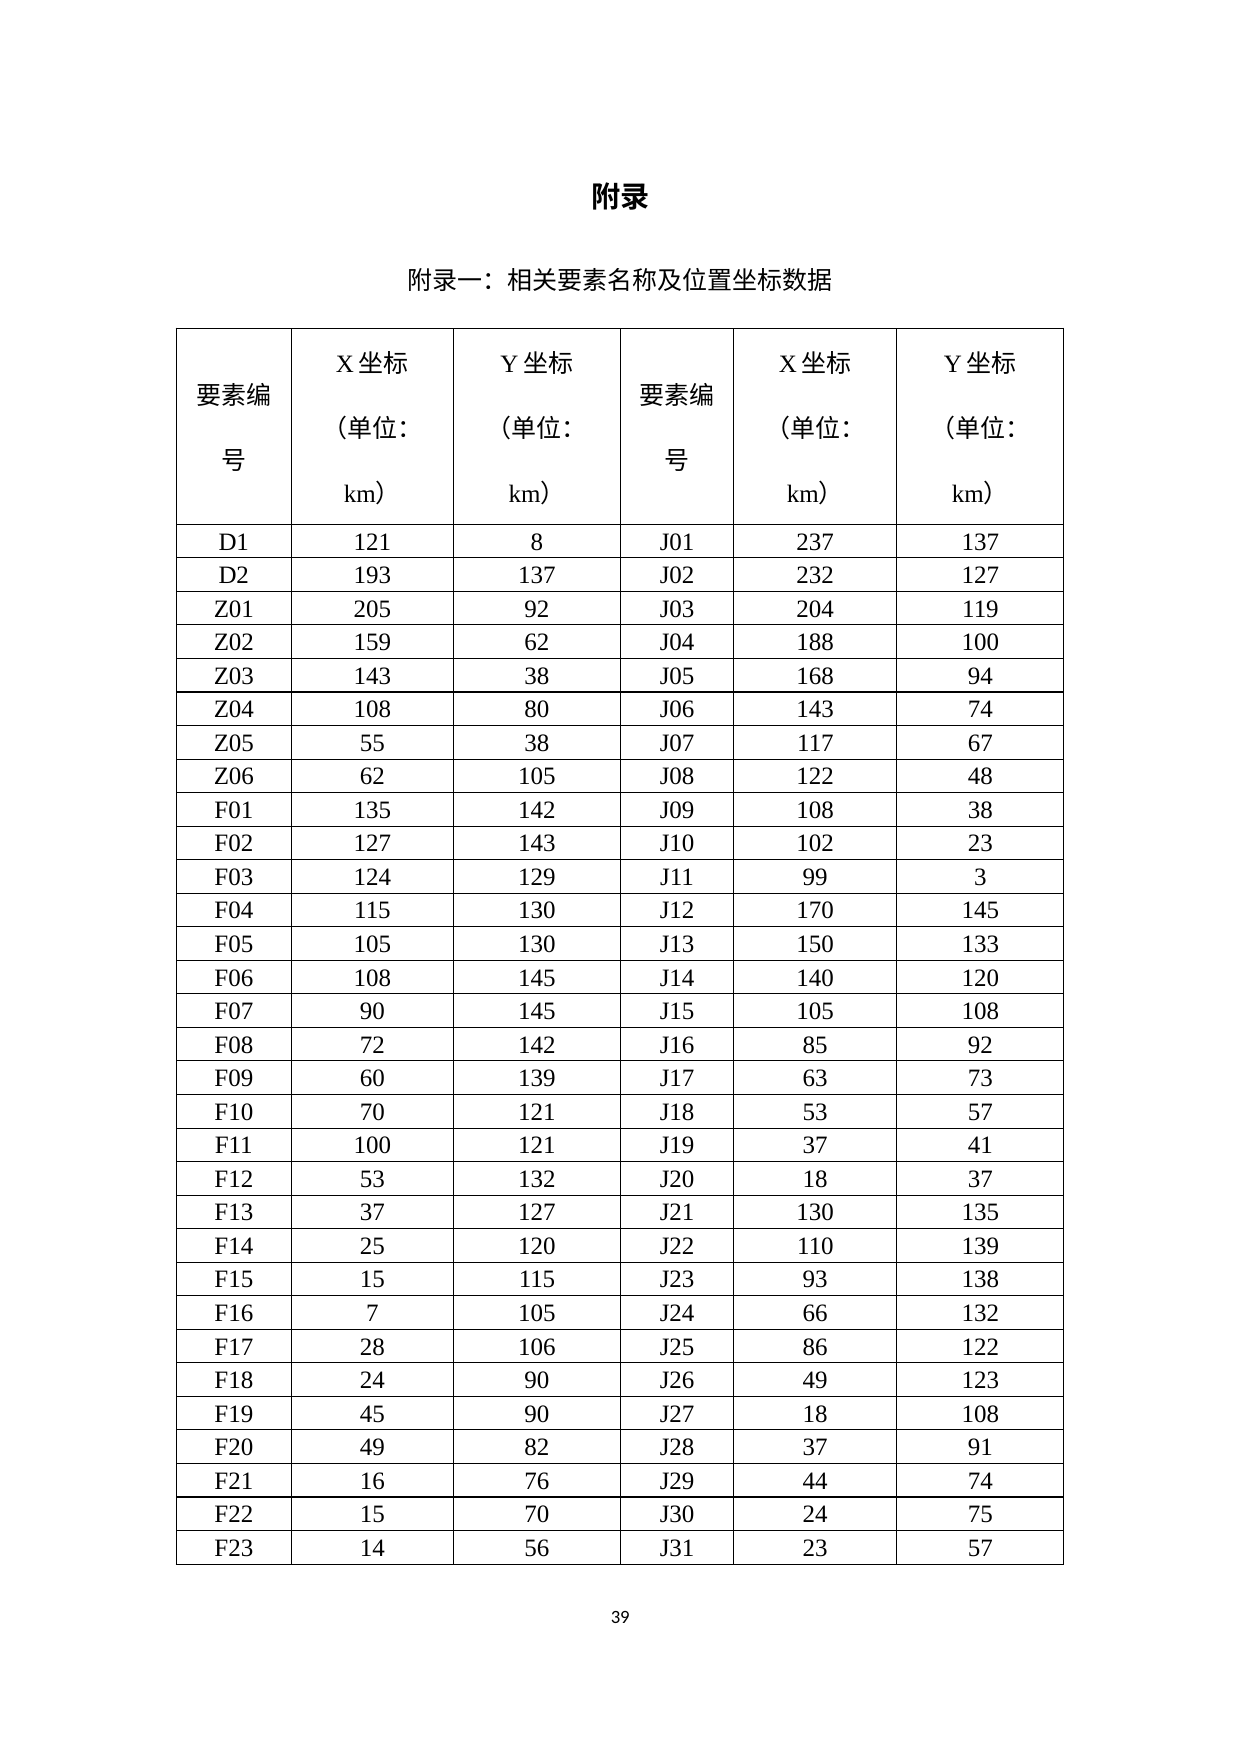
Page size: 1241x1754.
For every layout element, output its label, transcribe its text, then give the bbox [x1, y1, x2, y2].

table_cell 170 [734, 894, 896, 926]
table_cell 121 [454, 1129, 620, 1161]
table_cell J14 [621, 961, 733, 993]
table_header Y坐标 （单位：km） [897, 329, 1063, 524]
table_cell J31 [621, 1531, 733, 1563]
table_cell 150 [734, 927, 896, 960]
table_cell 108 [897, 1397, 1063, 1429]
table_cell 127 [292, 827, 453, 859]
table_cell F02 [177, 827, 291, 859]
table_cell 76 [454, 1464, 620, 1496]
table_cell 14 [292, 1531, 453, 1563]
table_cell 135 [292, 793, 453, 826]
table_cell J02 [621, 558, 733, 591]
table_cell J13 [621, 927, 733, 960]
table_cell J27 [621, 1397, 733, 1429]
table_cell F03 [177, 860, 291, 893]
table_cell 91 [897, 1430, 1063, 1463]
table_cell 142 [454, 793, 620, 826]
table_cell D2 [177, 558, 291, 591]
table_cell 15 [292, 1498, 453, 1530]
table_cell F01 [177, 793, 291, 826]
table_cell 137 [897, 525, 1063, 557]
table_cell 120 [897, 961, 1063, 993]
table_cell 108 [292, 961, 453, 993]
table_header X坐标 （单位：km） [734, 329, 896, 524]
table_cell 62 [292, 760, 453, 792]
table_cell F10 [177, 1095, 291, 1127]
table_cell 45 [292, 1397, 453, 1429]
table_cell 92 [454, 592, 620, 624]
table_cell 23 [734, 1531, 896, 1563]
table_cell F13 [177, 1196, 291, 1228]
table_cell 49 [734, 1363, 896, 1396]
table_cell 90 [454, 1397, 620, 1429]
table_cell 44 [734, 1464, 896, 1496]
table_cell 90 [454, 1363, 620, 1396]
table_cell 232 [734, 558, 896, 591]
table_cell F22 [177, 1498, 291, 1530]
table_cell J22 [621, 1229, 733, 1262]
table_cell 49 [292, 1430, 453, 1463]
table_cell 115 [292, 894, 453, 926]
table_cell F23 [177, 1531, 291, 1563]
table_cell 124 [292, 860, 453, 893]
table_cell 159 [292, 625, 453, 658]
table_cell Z02 [177, 625, 291, 658]
table_cell 90 [292, 994, 453, 1027]
table_cell J11 [621, 860, 733, 893]
table_cell 132 [897, 1296, 1063, 1329]
table_cell 38 [454, 659, 620, 691]
table_cell J10 [621, 827, 733, 859]
table_cell 56 [454, 1531, 620, 1563]
table_cell 25 [292, 1229, 453, 1262]
table_cell 70 [454, 1498, 620, 1530]
table_cell 115 [454, 1263, 620, 1295]
table_cell J15 [621, 994, 733, 1027]
table_cell 38 [454, 726, 620, 758]
table_cell 38 [897, 793, 1063, 826]
table_cell 122 [897, 1330, 1063, 1362]
table_cell 110 [734, 1229, 896, 1262]
table_cell 135 [897, 1196, 1063, 1228]
table_cell 139 [897, 1229, 1063, 1262]
table_cell 105 [454, 1296, 620, 1329]
table_cell F19 [177, 1397, 291, 1429]
table_cell 106 [454, 1330, 620, 1362]
table_cell J03 [621, 592, 733, 624]
table_cell J04 [621, 625, 733, 658]
table_cell 100 [897, 625, 1063, 658]
table_cell 119 [897, 592, 1063, 624]
table_cell 127 [454, 1196, 620, 1228]
table_header Y坐标 （单位：km） [454, 329, 620, 524]
table_cell 133 [897, 927, 1063, 960]
table_cell 123 [897, 1363, 1063, 1396]
table_cell 205 [292, 592, 453, 624]
table_cell D1 [177, 525, 291, 557]
table_cell 142 [454, 1028, 620, 1060]
table_cell 48 [897, 760, 1063, 792]
table_cell 15 [292, 1263, 453, 1295]
table_cell J25 [621, 1330, 733, 1362]
table_header 要素编号 [177, 329, 291, 524]
table_cell F16 [177, 1296, 291, 1329]
table_cell 105 [734, 994, 896, 1027]
table_cell 73 [897, 1061, 1063, 1094]
table_header X坐标 （单位：km） [292, 329, 453, 524]
table_cell F14 [177, 1229, 291, 1262]
table_cell 18 [734, 1397, 896, 1429]
table_cell 204 [734, 592, 896, 624]
table_cell J17 [621, 1061, 733, 1094]
table_cell 121 [292, 525, 453, 557]
table_cell 8 [454, 525, 620, 557]
table_cell Z04 [177, 693, 291, 725]
table_cell 127 [897, 558, 1063, 591]
table_cell J05 [621, 659, 733, 691]
table_cell 129 [454, 860, 620, 893]
table_cell 37 [734, 1129, 896, 1161]
table_cell 145 [454, 994, 620, 1027]
table_cell F06 [177, 961, 291, 993]
table_cell 72 [292, 1028, 453, 1060]
table_cell F21 [177, 1464, 291, 1496]
table_cell F18 [177, 1363, 291, 1396]
table_cell F17 [177, 1330, 291, 1362]
table_cell 66 [734, 1296, 896, 1329]
table_cell 24 [734, 1498, 896, 1530]
table_cell J19 [621, 1129, 733, 1161]
table_cell 143 [734, 693, 896, 725]
table_cell 3 [897, 860, 1063, 893]
table_cell 122 [734, 760, 896, 792]
table_cell 137 [454, 558, 620, 591]
table_cell J07 [621, 726, 733, 758]
table_cell F07 [177, 994, 291, 1027]
table_cell 143 [454, 827, 620, 859]
table_cell 18 [734, 1162, 896, 1194]
table_cell 140 [734, 961, 896, 993]
table_cell J20 [621, 1162, 733, 1194]
table_cell Z06 [177, 760, 291, 792]
table_cell J28 [621, 1430, 733, 1463]
table_cell 108 [292, 693, 453, 725]
table_cell 138 [897, 1263, 1063, 1295]
table_cell J16 [621, 1028, 733, 1060]
table_cell 121 [454, 1095, 620, 1127]
table_cell 120 [454, 1229, 620, 1262]
table_cell 92 [897, 1028, 1063, 1060]
table_cell 74 [897, 1464, 1063, 1496]
text 附录一：相关要素名称及位置坐标数据 [187, 246, 1053, 311]
table_cell 130 [454, 927, 620, 960]
table_cell 53 [292, 1162, 453, 1194]
table_cell 67 [897, 726, 1063, 758]
table_cell F05 [177, 927, 291, 960]
table_cell 23 [897, 827, 1063, 859]
table_cell 94 [897, 659, 1063, 691]
table_cell 143 [292, 659, 453, 691]
table_cell J06 [621, 693, 733, 725]
subtitle 附录 [187, 162, 1053, 227]
table_cell 63 [734, 1061, 896, 1094]
table_cell 100 [292, 1129, 453, 1161]
table_cell F09 [177, 1061, 291, 1094]
table_cell 82 [454, 1430, 620, 1463]
table_cell 74 [897, 693, 1063, 725]
table_cell F12 [177, 1162, 291, 1194]
table_cell 108 [897, 994, 1063, 1027]
table_header 要素编号 [621, 329, 733, 524]
table_cell 99 [734, 860, 896, 893]
table_cell 168 [734, 659, 896, 691]
table_cell 145 [897, 894, 1063, 926]
table_cell 37 [734, 1430, 896, 1463]
table_cell J23 [621, 1263, 733, 1295]
table_cell 145 [454, 961, 620, 993]
table_cell 117 [734, 726, 896, 758]
table_cell 139 [454, 1061, 620, 1094]
table_cell 193 [292, 558, 453, 591]
table_cell 41 [897, 1129, 1063, 1161]
table_cell J29 [621, 1464, 733, 1496]
table_cell 130 [454, 894, 620, 926]
table_cell F04 [177, 894, 291, 926]
table_cell F11 [177, 1129, 291, 1161]
table_cell J30 [621, 1498, 733, 1530]
table_cell 7 [292, 1296, 453, 1329]
table_cell J26 [621, 1363, 733, 1396]
table_cell Z01 [177, 592, 291, 624]
table_cell 86 [734, 1330, 896, 1362]
table_cell 16 [292, 1464, 453, 1496]
table_cell J09 [621, 793, 733, 826]
table_cell Z03 [177, 659, 291, 691]
table_cell 62 [454, 625, 620, 658]
table_cell 105 [454, 760, 620, 792]
table_cell 24 [292, 1363, 453, 1396]
table_cell 75 [897, 1498, 1063, 1530]
table_cell 80 [454, 693, 620, 725]
table_cell 28 [292, 1330, 453, 1362]
table_cell 85 [734, 1028, 896, 1060]
table_cell 37 [292, 1196, 453, 1228]
table_cell 53 [734, 1095, 896, 1127]
table_cell 60 [292, 1061, 453, 1094]
table_cell 108 [734, 793, 896, 826]
table_cell J01 [621, 525, 733, 557]
table_cell 132 [454, 1162, 620, 1194]
table_cell J21 [621, 1196, 733, 1228]
table_cell 57 [897, 1095, 1063, 1127]
table_cell 37 [897, 1162, 1063, 1194]
table_cell 130 [734, 1196, 896, 1228]
table_cell 70 [292, 1095, 453, 1127]
table_cell J08 [621, 760, 733, 792]
table_cell 93 [734, 1263, 896, 1295]
table_cell 57 [897, 1531, 1063, 1563]
table_cell J24 [621, 1296, 733, 1329]
table_cell 188 [734, 625, 896, 658]
table_cell Z05 [177, 726, 291, 758]
table_cell 55 [292, 726, 453, 758]
table_cell F15 [177, 1263, 291, 1295]
table_cell J18 [621, 1095, 733, 1127]
table_cell 237 [734, 525, 896, 557]
table_cell J12 [621, 894, 733, 926]
table_cell 102 [734, 827, 896, 859]
table_cell F20 [177, 1430, 291, 1463]
table_cell 105 [292, 927, 453, 960]
table_cell F08 [177, 1028, 291, 1060]
